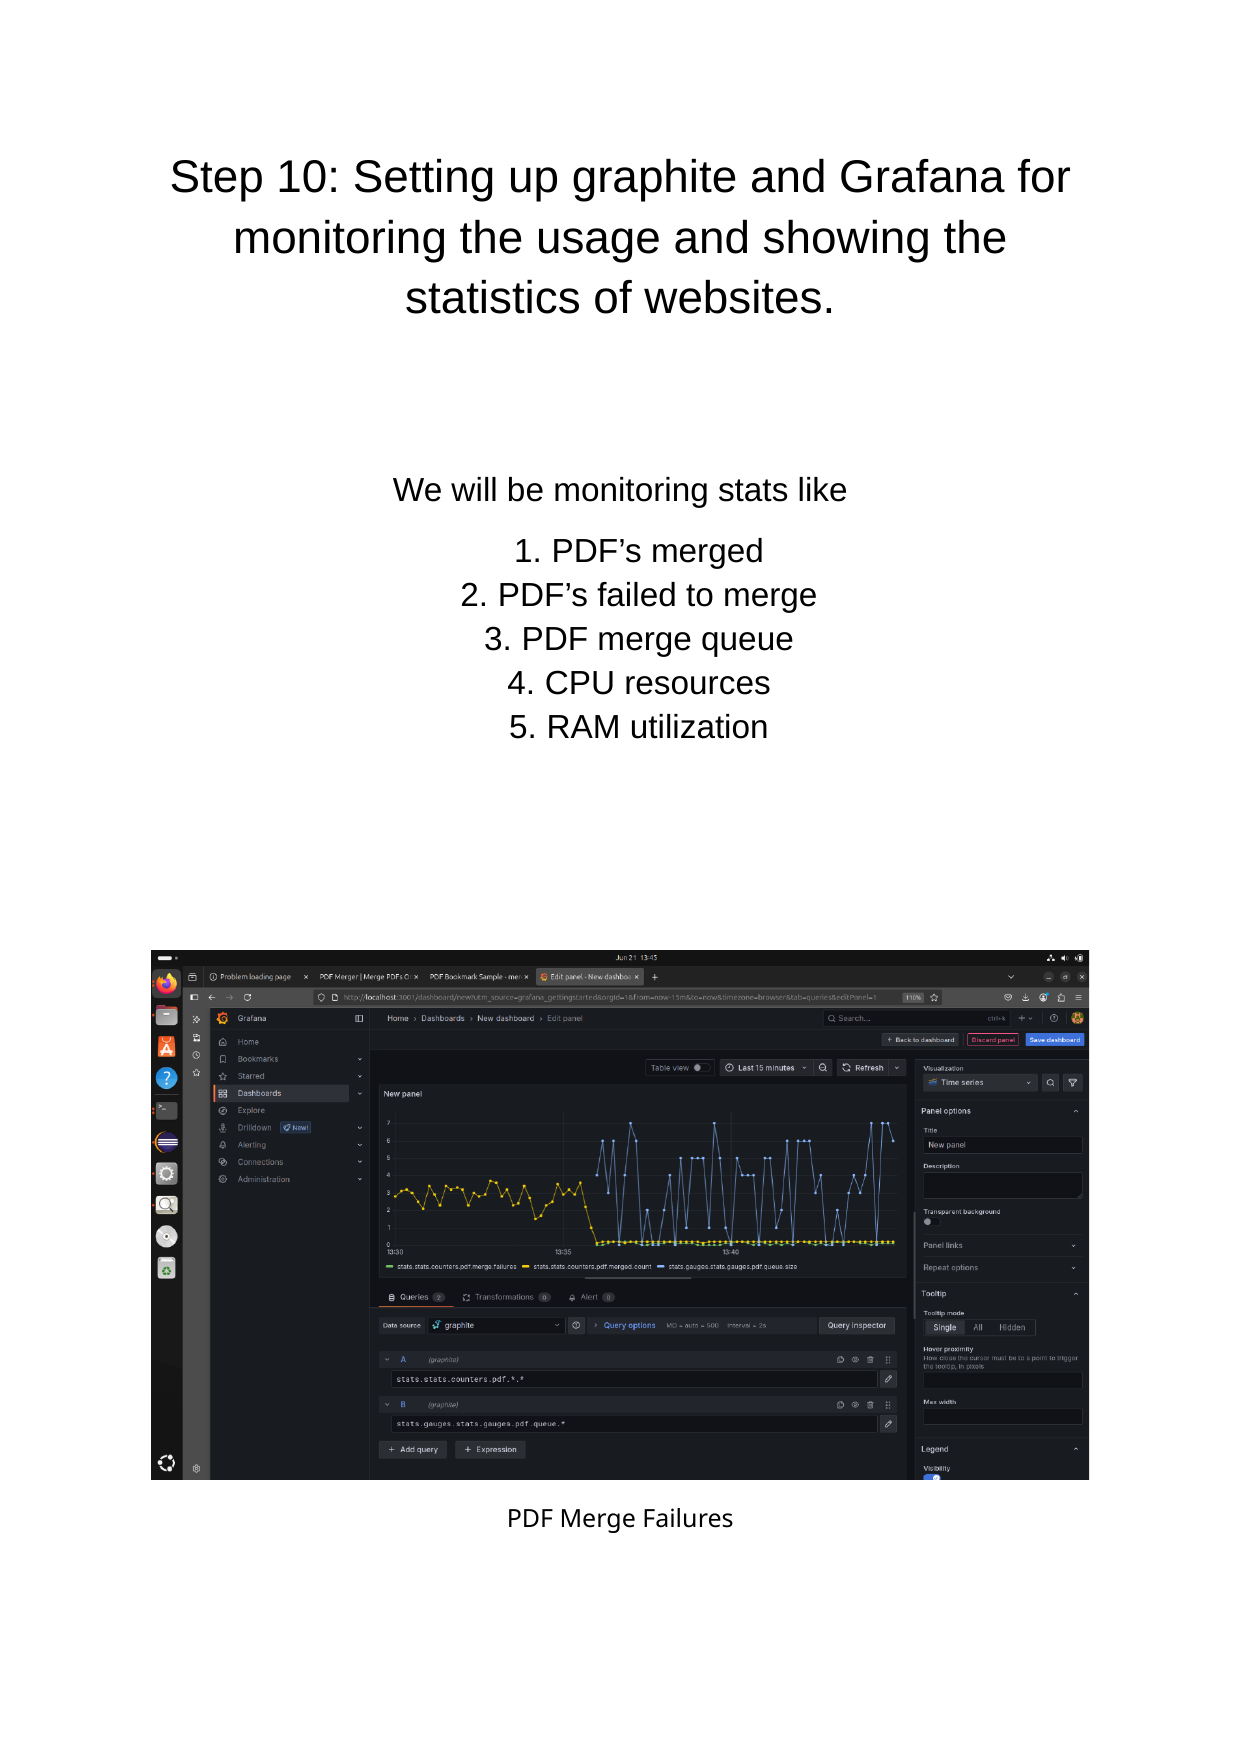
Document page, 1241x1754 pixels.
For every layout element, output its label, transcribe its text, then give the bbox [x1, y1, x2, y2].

text Step 10: Setting up graphite and Grafana for monitoring the usage and showing the statistics of websites. [150, 150, 1090, 324]
list PDF’s merged [187, 531, 1090, 569]
list CPU resources [187, 663, 1090, 702]
text PDF Merge Failures [150, 1501, 1090, 1535]
list PDF merge queue [187, 619, 1090, 657]
list PDF’s failed to merge [187, 575, 1090, 613]
text We will be monitoring stats like [150, 470, 1090, 508]
list RAM utilization [187, 707, 1090, 746]
picture [151, 950, 1090, 1480]
